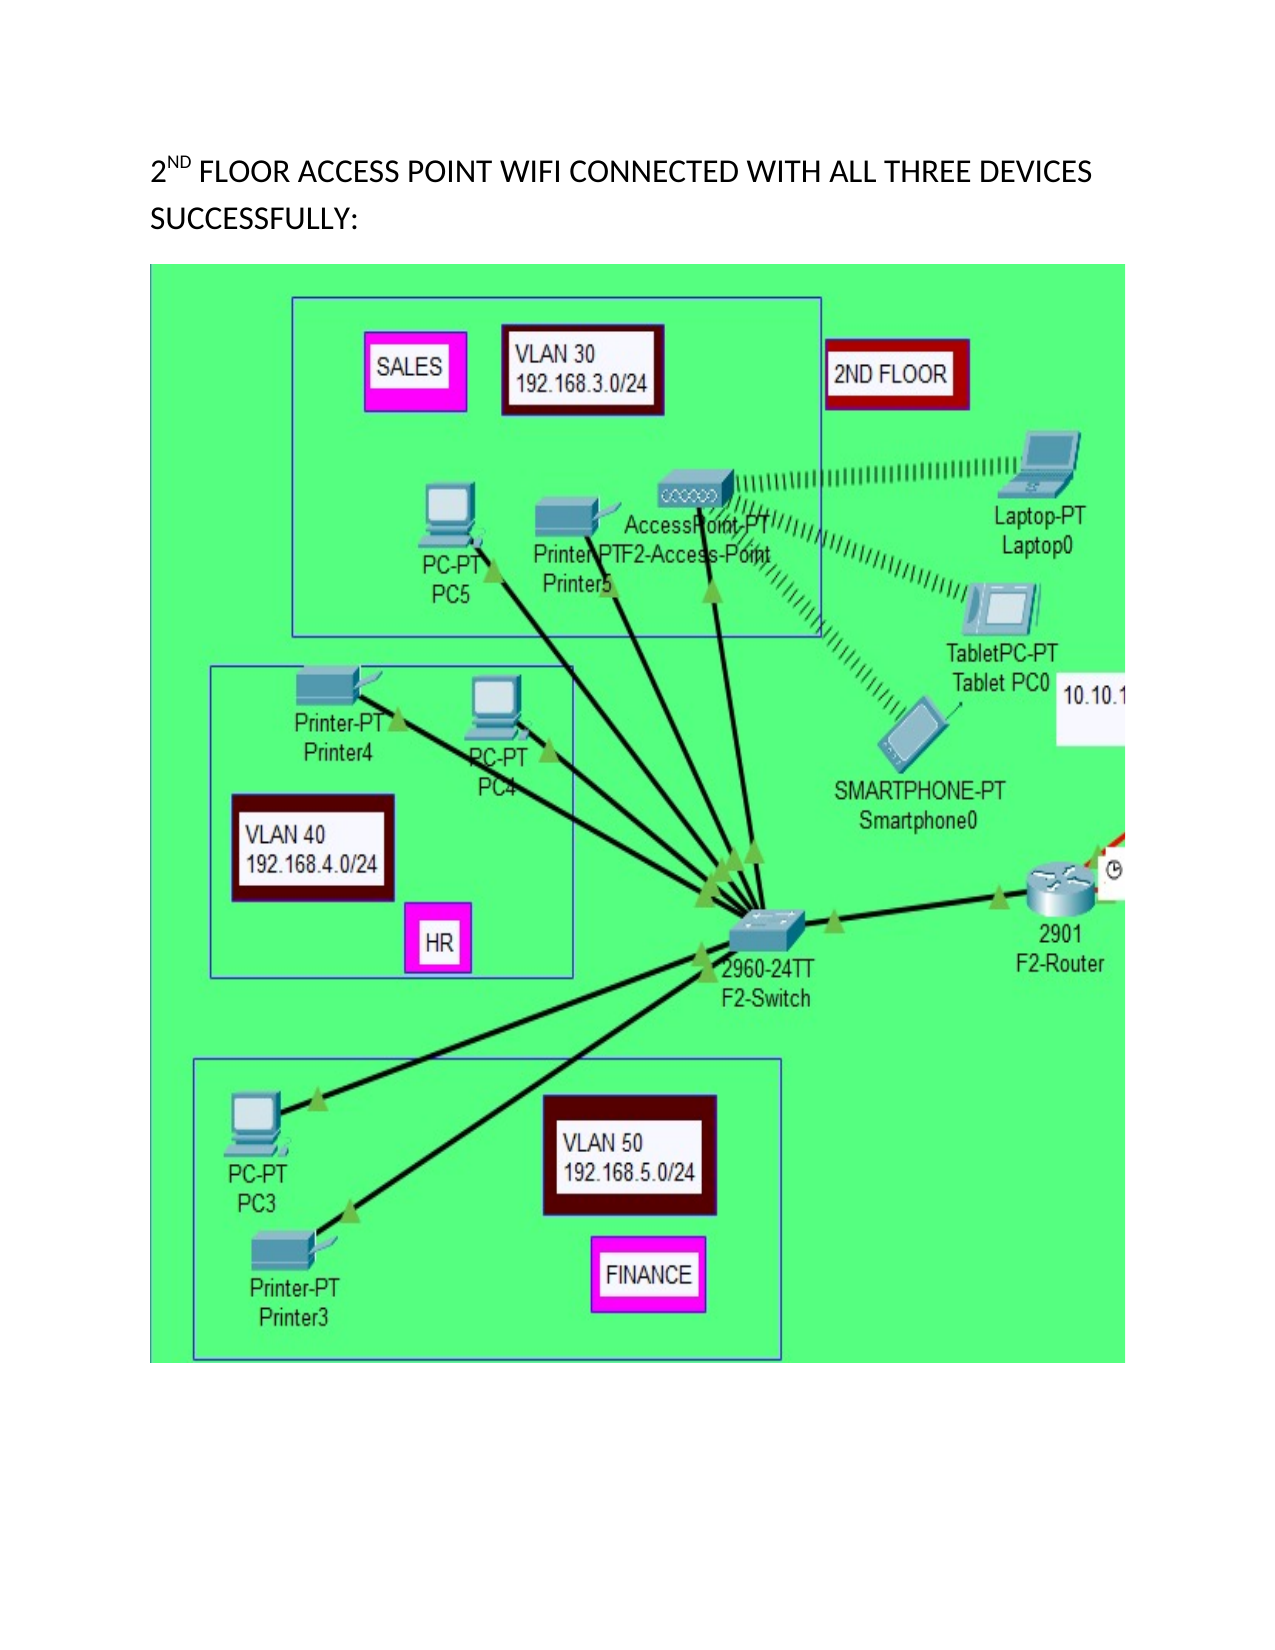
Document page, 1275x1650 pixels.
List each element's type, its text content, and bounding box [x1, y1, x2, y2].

text 2ND FLOOR ACCESS POINT WIFI CONNECTED WITH ALL THREE DEVICES SUCCESSFULLY: [150, 150, 1125, 237]
picture [150, 264, 1125, 1363]
